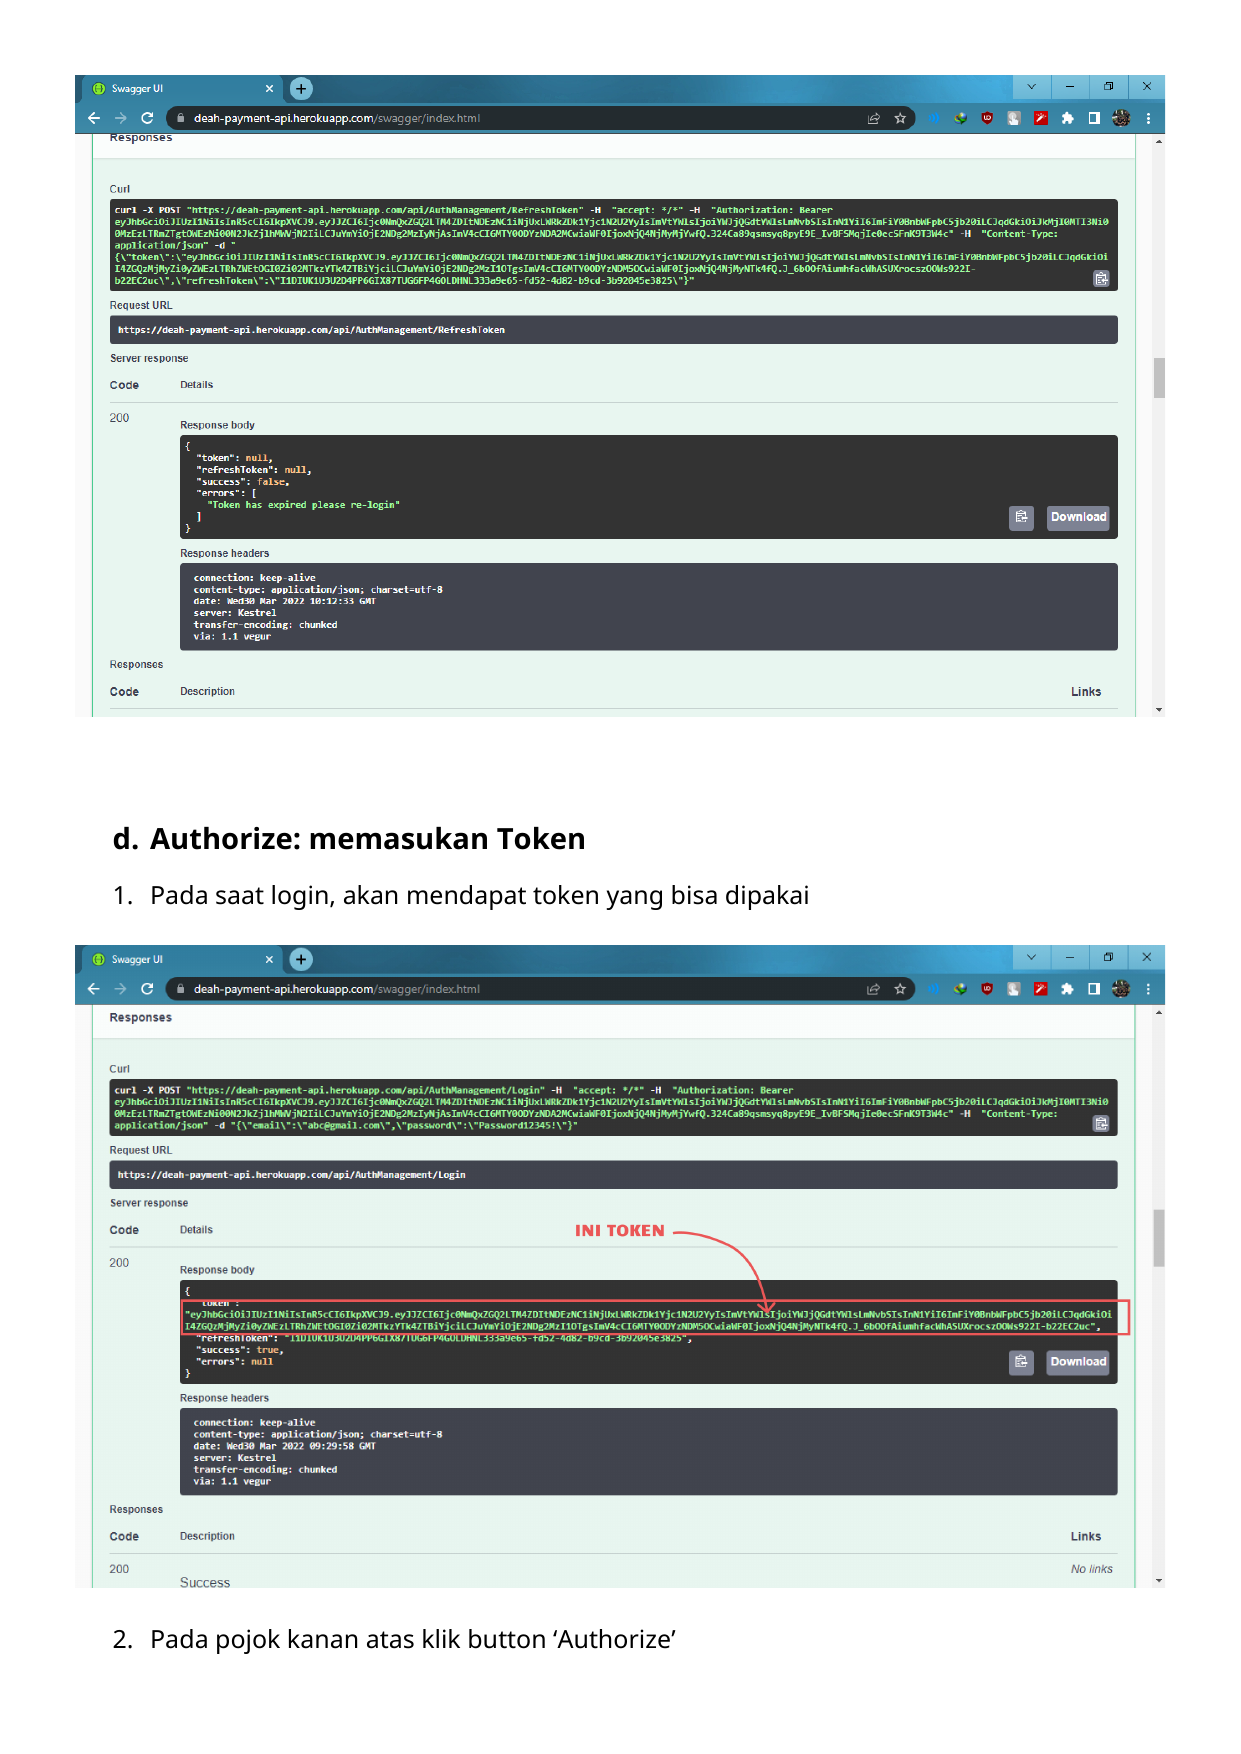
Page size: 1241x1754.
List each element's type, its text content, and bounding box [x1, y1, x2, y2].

subtitle Authorize: memasukan Token [112, 818, 1165, 858]
list Pada saat login, akan mendapat token yang bisa dipakai [112, 878, 1165, 912]
list Pada pojok kanan atas klik button ‘Authorize’ [112, 1621, 1165, 1655]
picture [75, 945, 1166, 1588]
picture [75, 75, 1166, 717]
